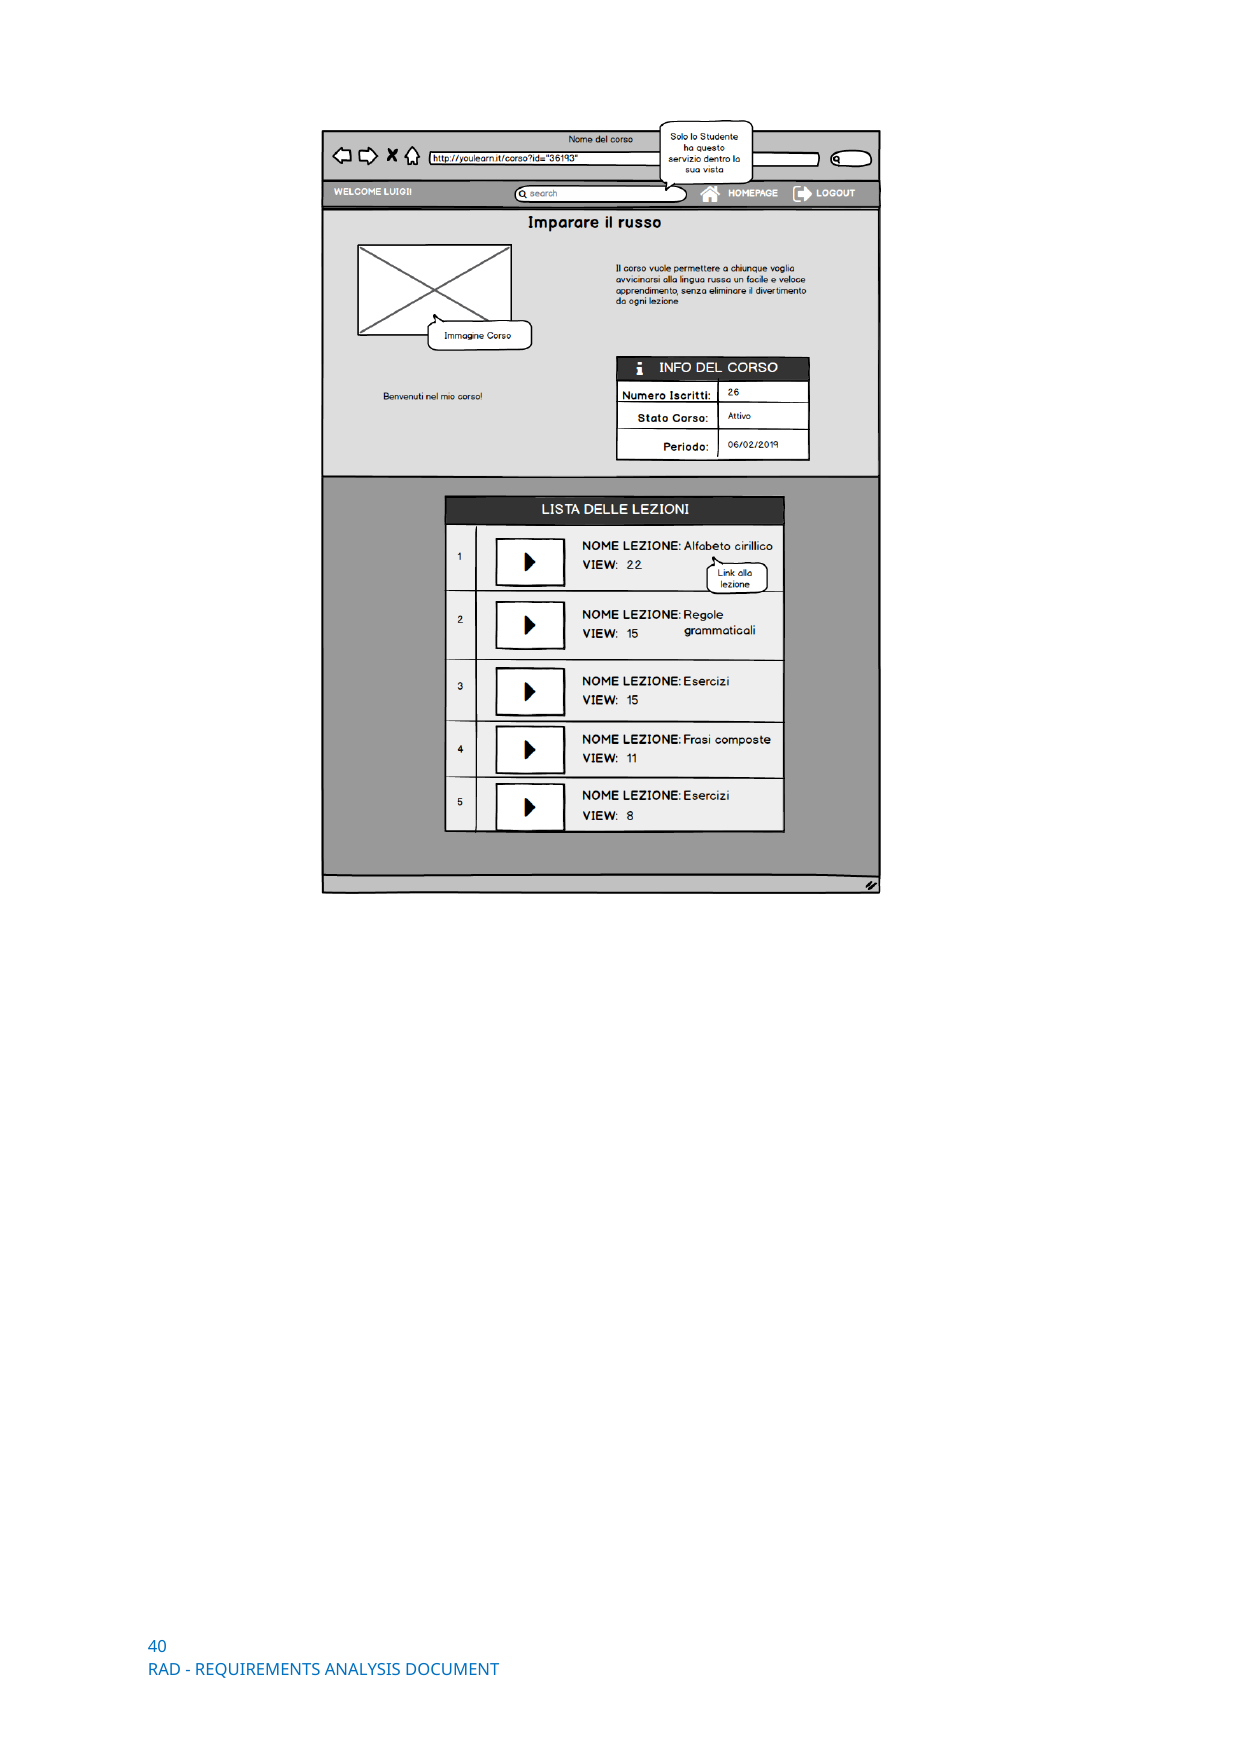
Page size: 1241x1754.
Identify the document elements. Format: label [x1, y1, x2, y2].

picture [321, 119, 919, 894]
